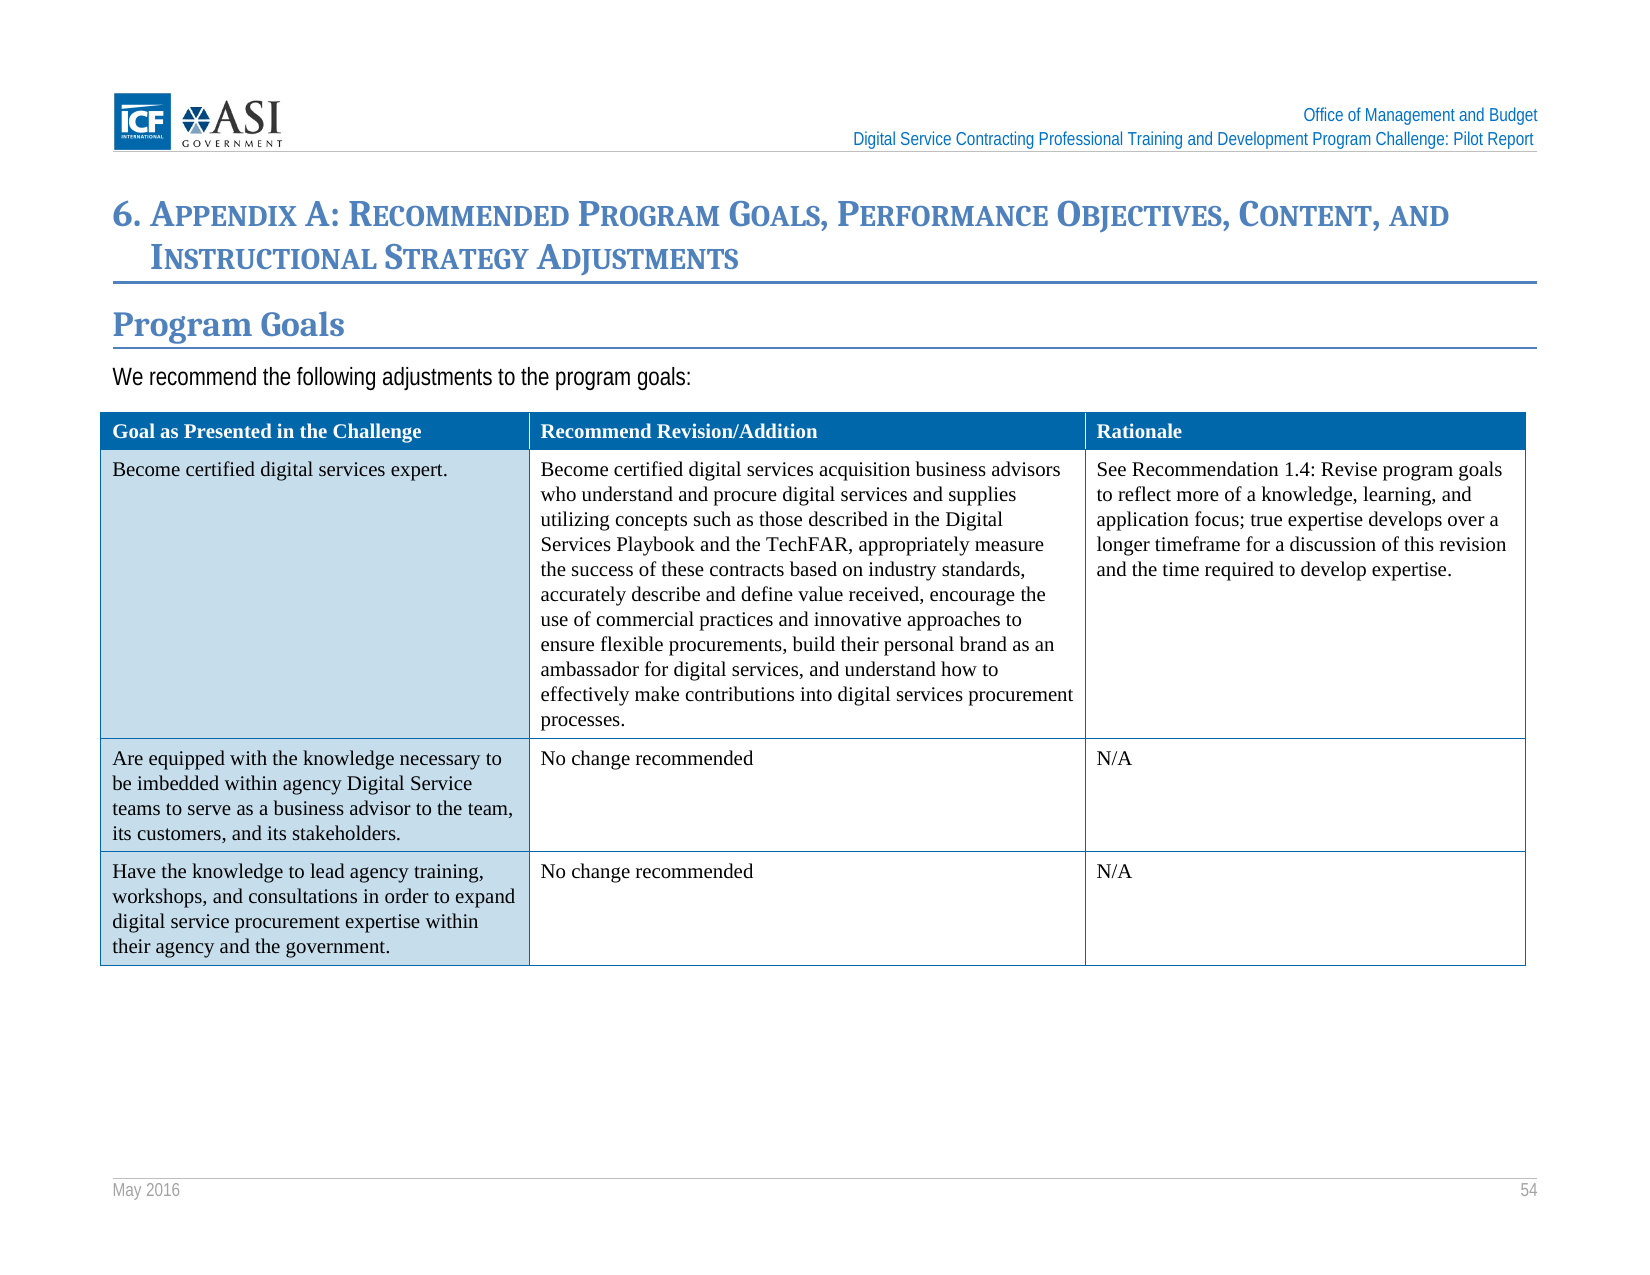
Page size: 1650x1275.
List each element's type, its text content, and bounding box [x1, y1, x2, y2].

table_header Recommend Revision/Addition [530, 413, 1085, 449]
picture [112, 92, 173, 152]
text We recommend the following adjustments to the program goals: [112, 362, 1537, 391]
table_cell No change recommended [530, 739, 1085, 851]
table_cell Are equipped with the knowledge necessary to be imbedded within agency Digital Service teams to serve as a business advisor to the team, its customers, and its stakeholders. [101, 739, 529, 851]
table_cell See Recommendation 1.4: Revise program goals to reflect more of a knowledge, learning, and application focus; true expertise develops over a longer timeframe for a discussion of this revision and the time required to develop expertise. [1086, 450, 1525, 738]
table_cell N/A [1086, 852, 1525, 965]
table_cell Have the knowledge to lead agency training, workshops, and consultations in order to expand digital service procurement expertise within their agency and the government. [101, 852, 529, 965]
table_cell Become certified digital services acquisition business advisors who understand and procure digital services and supplies utilizing concepts such as those described in the Digital Services Playbook and the TechFAR, appropriately measure the success of these contracts based on industry standards, accurately describe and define value received, encourage the use of commercial practices and innovative approaches to ensure flexible procurements, build their personal brand as an ambassador for digital services, and understand how to effectively make contributions into digital services procurement processes. [530, 450, 1085, 738]
table_cell Become certified digital services expert. [101, 450, 529, 738]
list Program Goals [112, 305, 1537, 349]
table_cell N/A [1086, 739, 1525, 851]
table_header Goal as Presented in the Challenge [101, 413, 529, 449]
subtitle Appendix A: Recommended Program Goals, Performance Objectives, Content, and Instructional Strategy Adjustments [112, 192, 1537, 284]
table_header Rationale [1086, 413, 1525, 449]
picture [178, 98, 285, 150]
table_cell No change recommended [530, 852, 1085, 965]
